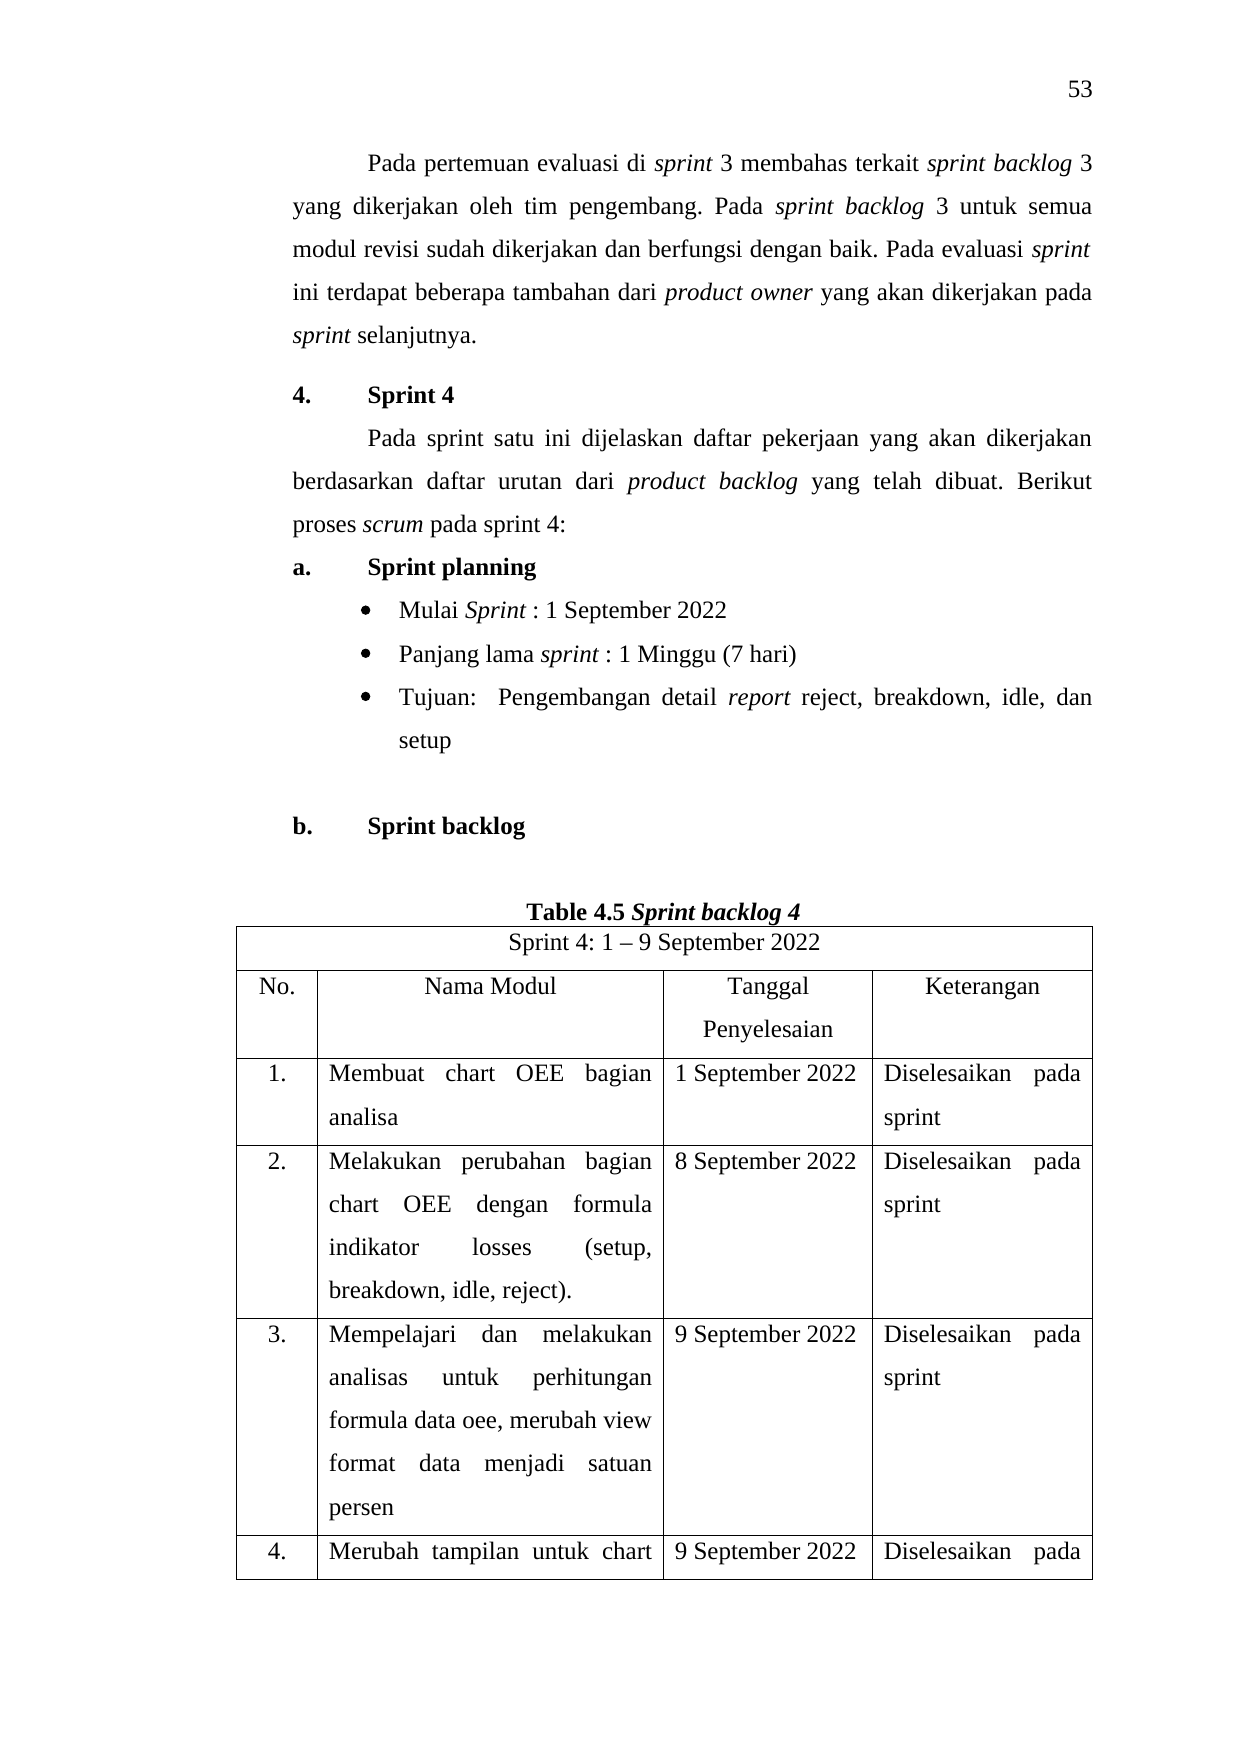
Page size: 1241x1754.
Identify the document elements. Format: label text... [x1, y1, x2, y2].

list Sprint backlog [292, 811, 1092, 840]
table_cell Nama Modul [318, 971, 663, 1057]
list Tujuan: Pengembangan detail report reject, breakdown, idle, dan setup [361, 682, 1092, 754]
table_cell Mempelajari dan melakukan analisas untuk perhitungan formula data oee, merubah view format data menjadi satuan persen [318, 1319, 663, 1535]
table_cell Tanggal Penyelesaian [664, 971, 872, 1057]
text Pada pertemuan evaluasi di sprint 3 membahas terkait sprint backlog 3 yang dikerjakan oleh tim pengembang. Pada sprint backlog 3 untuk semua modul revisi sudah dikerjakan dan berfungsi dengan baik. Pada evaluasi sprint ini terdapat beberapa tambahan dari product owner yang akan dikerjakan pada sprint selanjutnya. [292, 148, 1092, 349]
table_cell 3. [237, 1319, 317, 1535]
table_header Sprint 4: 1 – 9 September 2022 [237, 927, 1092, 970]
table_cell Keterangan [873, 971, 1092, 1057]
table_cell 2. [237, 1146, 317, 1318]
list Mulai Sprint : 1 September 2022 [361, 596, 1092, 624]
table_cell Melakukan perubahan bagian chart OEE dengan formula indikator losses (setup, breakdown, idle, reject). [318, 1146, 663, 1318]
list Pada sprint satu ini dijelaskan daftar pekerjaan yang akan dikerjakan berdasarkan daftar urutan dari product backlog yang telah dibuat. Berikut proses scrum pada sprint 4: [292, 423, 1092, 538]
table_cell Diselesaikan pada sprint [873, 1059, 1092, 1145]
text Table 4.5 Sprint backlog 4 [236, 897, 1092, 926]
table_cell No. [237, 971, 317, 1057]
table_cell 4. [237, 1536, 317, 1579]
table_cell 1. [237, 1059, 317, 1145]
table_cell 9 September 2022 [664, 1319, 872, 1535]
list Sprint planning [292, 552, 1092, 581]
table_cell Diselesaikan pada sprint [873, 1146, 1092, 1318]
table_cell 1 September 2022 [664, 1059, 872, 1145]
table_cell Membuat chart OEE bagian analisa [318, 1059, 663, 1145]
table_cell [318, 1536, 663, 1579]
table_cell Diselesaikan pada sprint [873, 1319, 1092, 1535]
table_cell 9 September 2022 [664, 1536, 872, 1579]
table_cell 8 September 2022 [664, 1146, 872, 1318]
list Panjang lama sprint : 1 Minggu (7 hari) [361, 639, 1092, 667]
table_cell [873, 1536, 1092, 1579]
list Sprint 4 [292, 380, 1092, 409]
